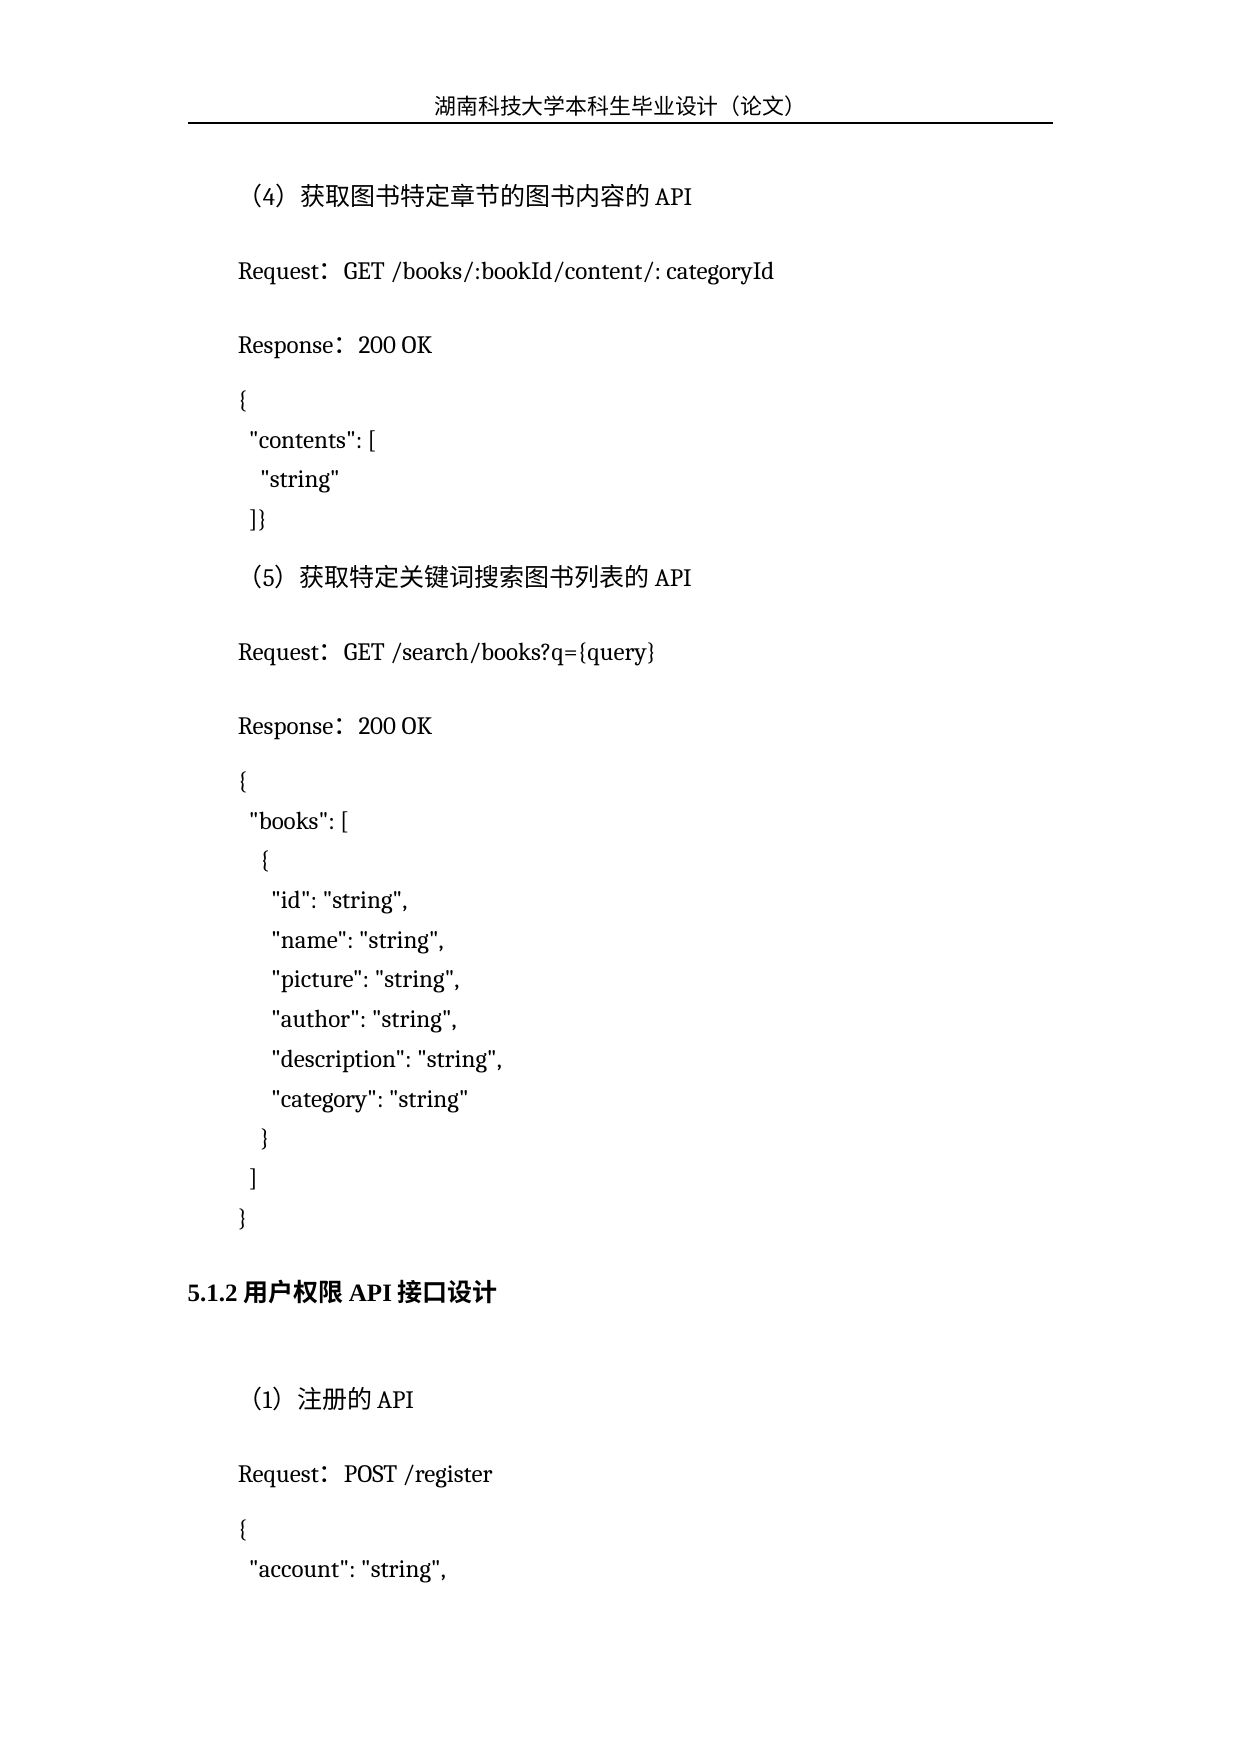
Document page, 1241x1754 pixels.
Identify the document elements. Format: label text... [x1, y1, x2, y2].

text Request：POST /register [187, 1439, 1053, 1504]
text { [187, 384, 1053, 417]
text { [187, 1513, 1053, 1546]
text "id": "string", [187, 884, 1053, 917]
text "account": "string", [187, 1553, 1053, 1586]
text （1）注册的API [187, 1365, 1053, 1430]
text 5.1.2 用户权限API接口设计 [187, 1258, 1053, 1323]
text "contents": [ [187, 424, 1053, 456]
text Request：GET /books/:bookId/content/: categoryId [187, 236, 1053, 301]
text ]} [187, 503, 1053, 536]
text } [187, 1202, 1053, 1234]
text （4）获取图书特定章节的图书内容的API [187, 162, 1053, 227]
text } [187, 1122, 1053, 1155]
text ] [187, 1162, 1053, 1194]
text "books": [ [187, 805, 1053, 837]
text Request：GET /search/books?q={query} [187, 617, 1053, 682]
text Response：200 OK [187, 691, 1053, 756]
text "description": "string", [187, 1043, 1053, 1075]
text { [187, 844, 1053, 877]
text "string" [187, 463, 1053, 496]
text "picture": "string", [187, 963, 1053, 996]
text { [187, 765, 1053, 798]
text "category": "string" [187, 1083, 1053, 1115]
text Response：200 OK [187, 310, 1053, 375]
text "author": "string", [187, 1003, 1053, 1036]
text （5）获取特定关键词搜索图书列表的API [187, 543, 1053, 608]
text "name": "string", [187, 924, 1053, 956]
